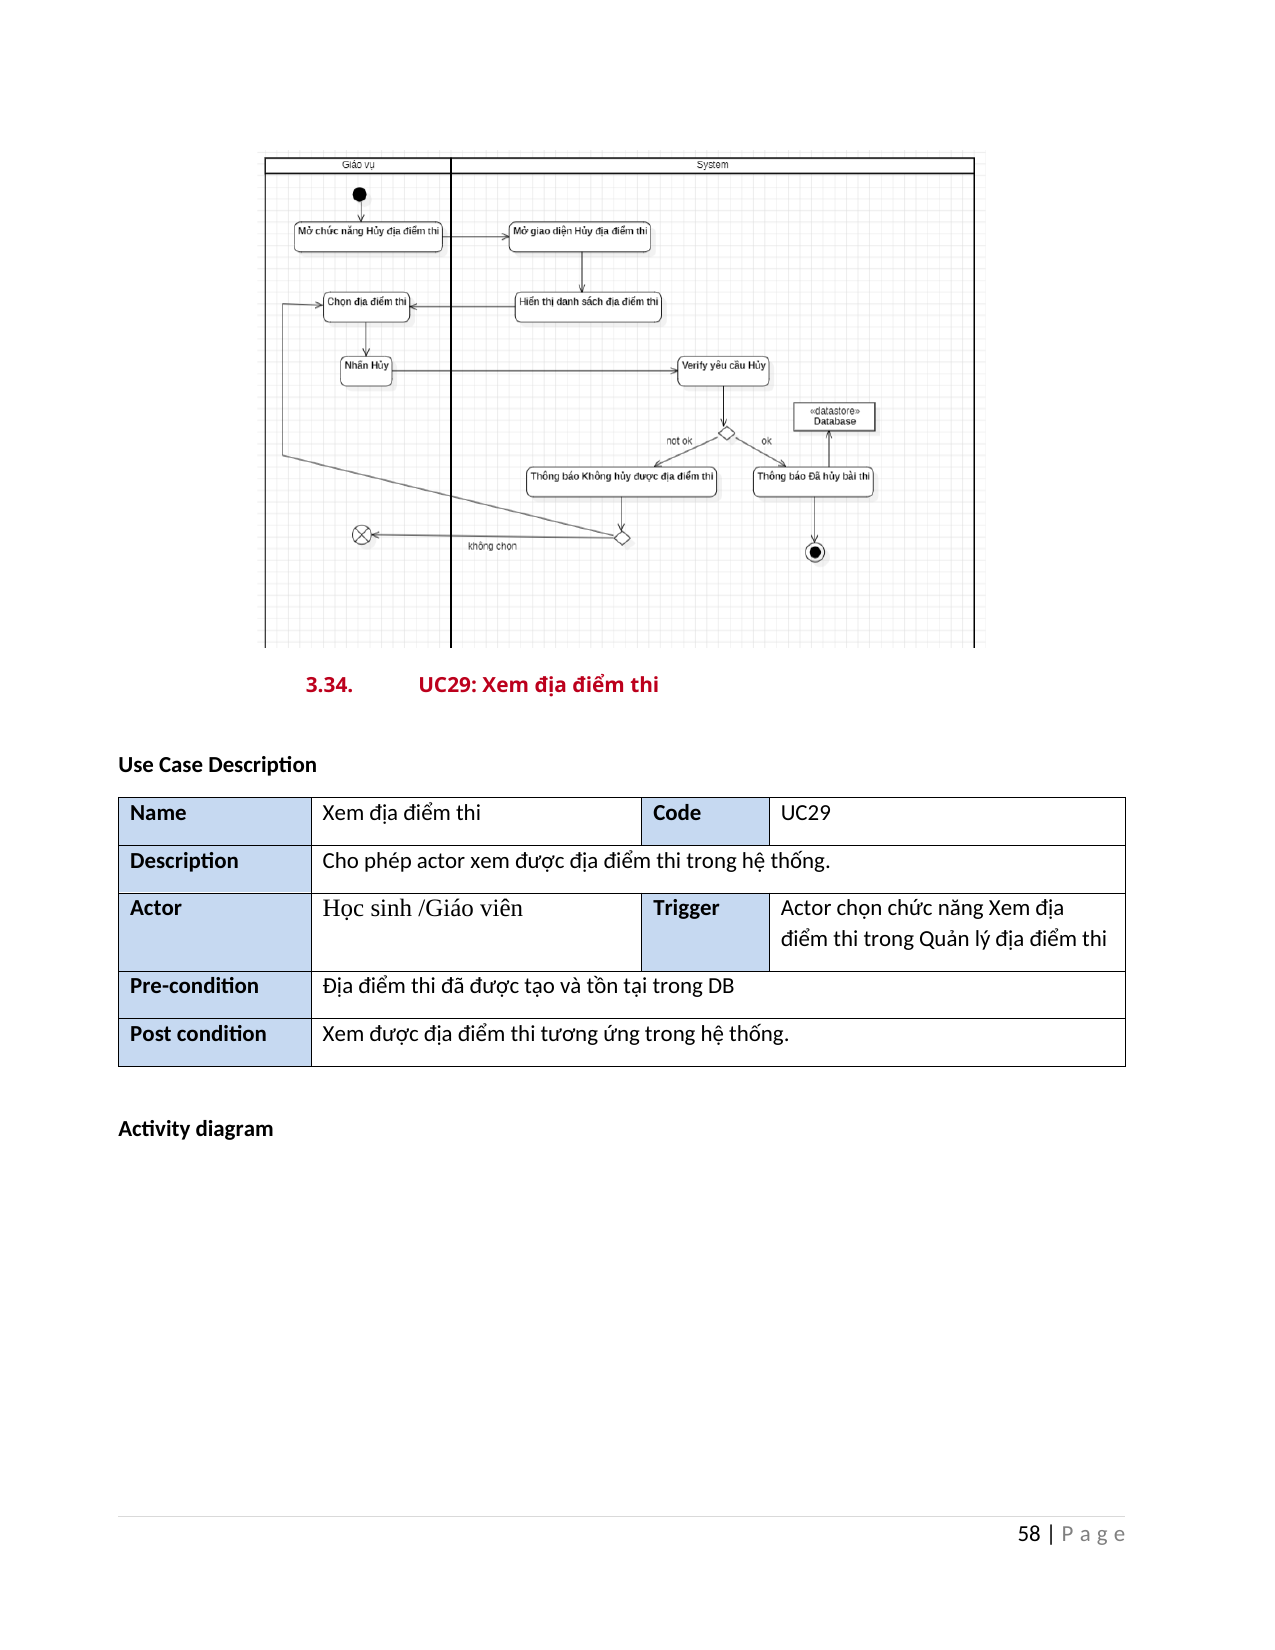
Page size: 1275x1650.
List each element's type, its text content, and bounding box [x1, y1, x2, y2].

table_header UC29 [770, 798, 1125, 845]
table_cell Học sinh /Giáo viên [312, 894, 641, 971]
table_cell Cho phép actor xem được địa điểm thi trong hệ thống. [312, 846, 1125, 892]
table_header Code [642, 798, 769, 845]
table_cell Xem được địa điểm thi tương ứng trong hệ thống. [312, 1019, 1125, 1066]
table_cell Post condition [119, 1019, 311, 1066]
table_cell Actor chọn chức năng Xem địa điểm thi trong Quản lý địa điểm thi [770, 894, 1125, 971]
table_header Xem địa điểm thi [312, 798, 641, 845]
table_cell Pre-condition [119, 972, 311, 1018]
table_header Name [119, 798, 311, 845]
text Use Case Description [118, 750, 1125, 778]
picture [257, 150, 986, 648]
table_cell Trigger [642, 894, 769, 971]
subtitle UC29: Xem địa điểm thi [306, 671, 1125, 699]
text Activity diagram [118, 1114, 1125, 1142]
table_cell Description [119, 846, 311, 892]
table_cell Địa điểm thi đã được tạo và tồn tại trong DB [312, 972, 1125, 1018]
table_cell Actor [119, 894, 311, 971]
